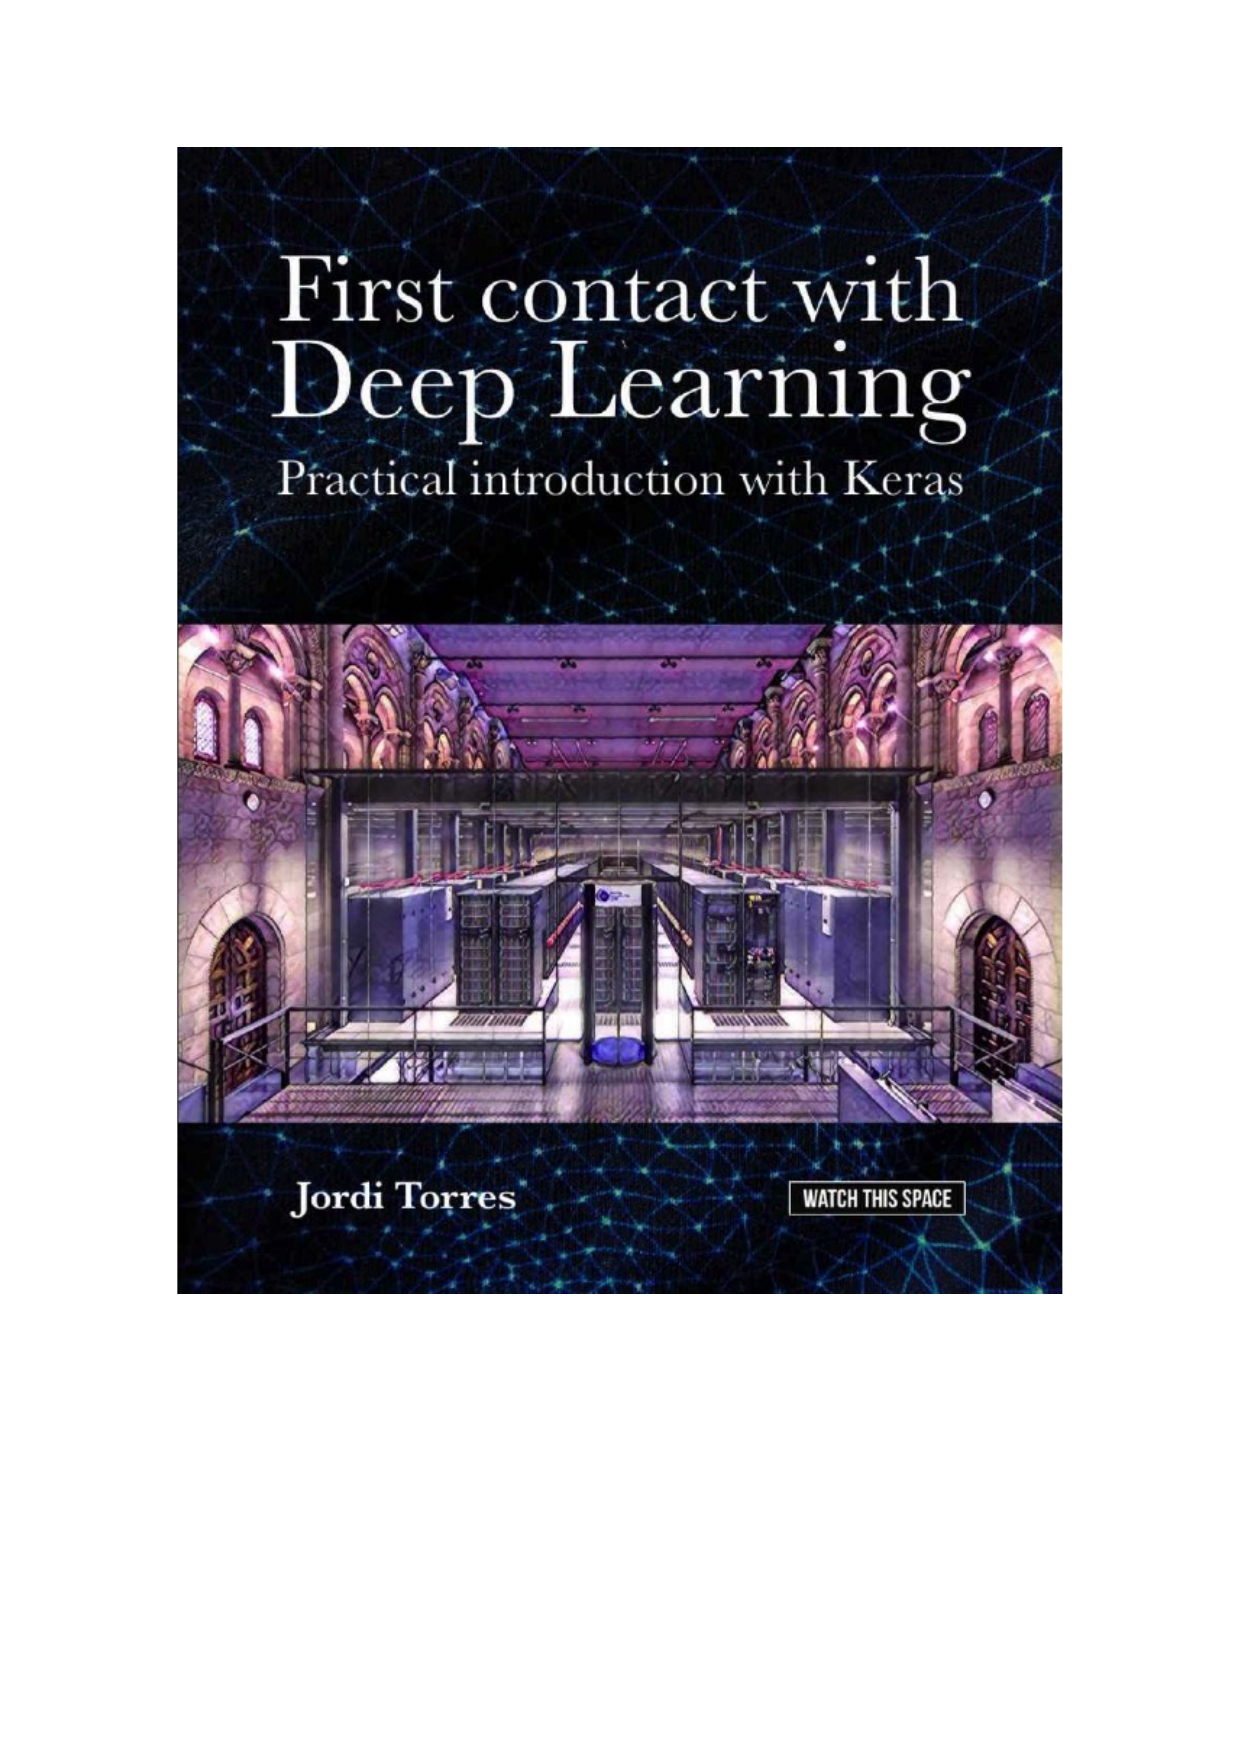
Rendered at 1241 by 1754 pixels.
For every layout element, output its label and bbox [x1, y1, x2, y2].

picture [177, 147, 1063, 1294]
